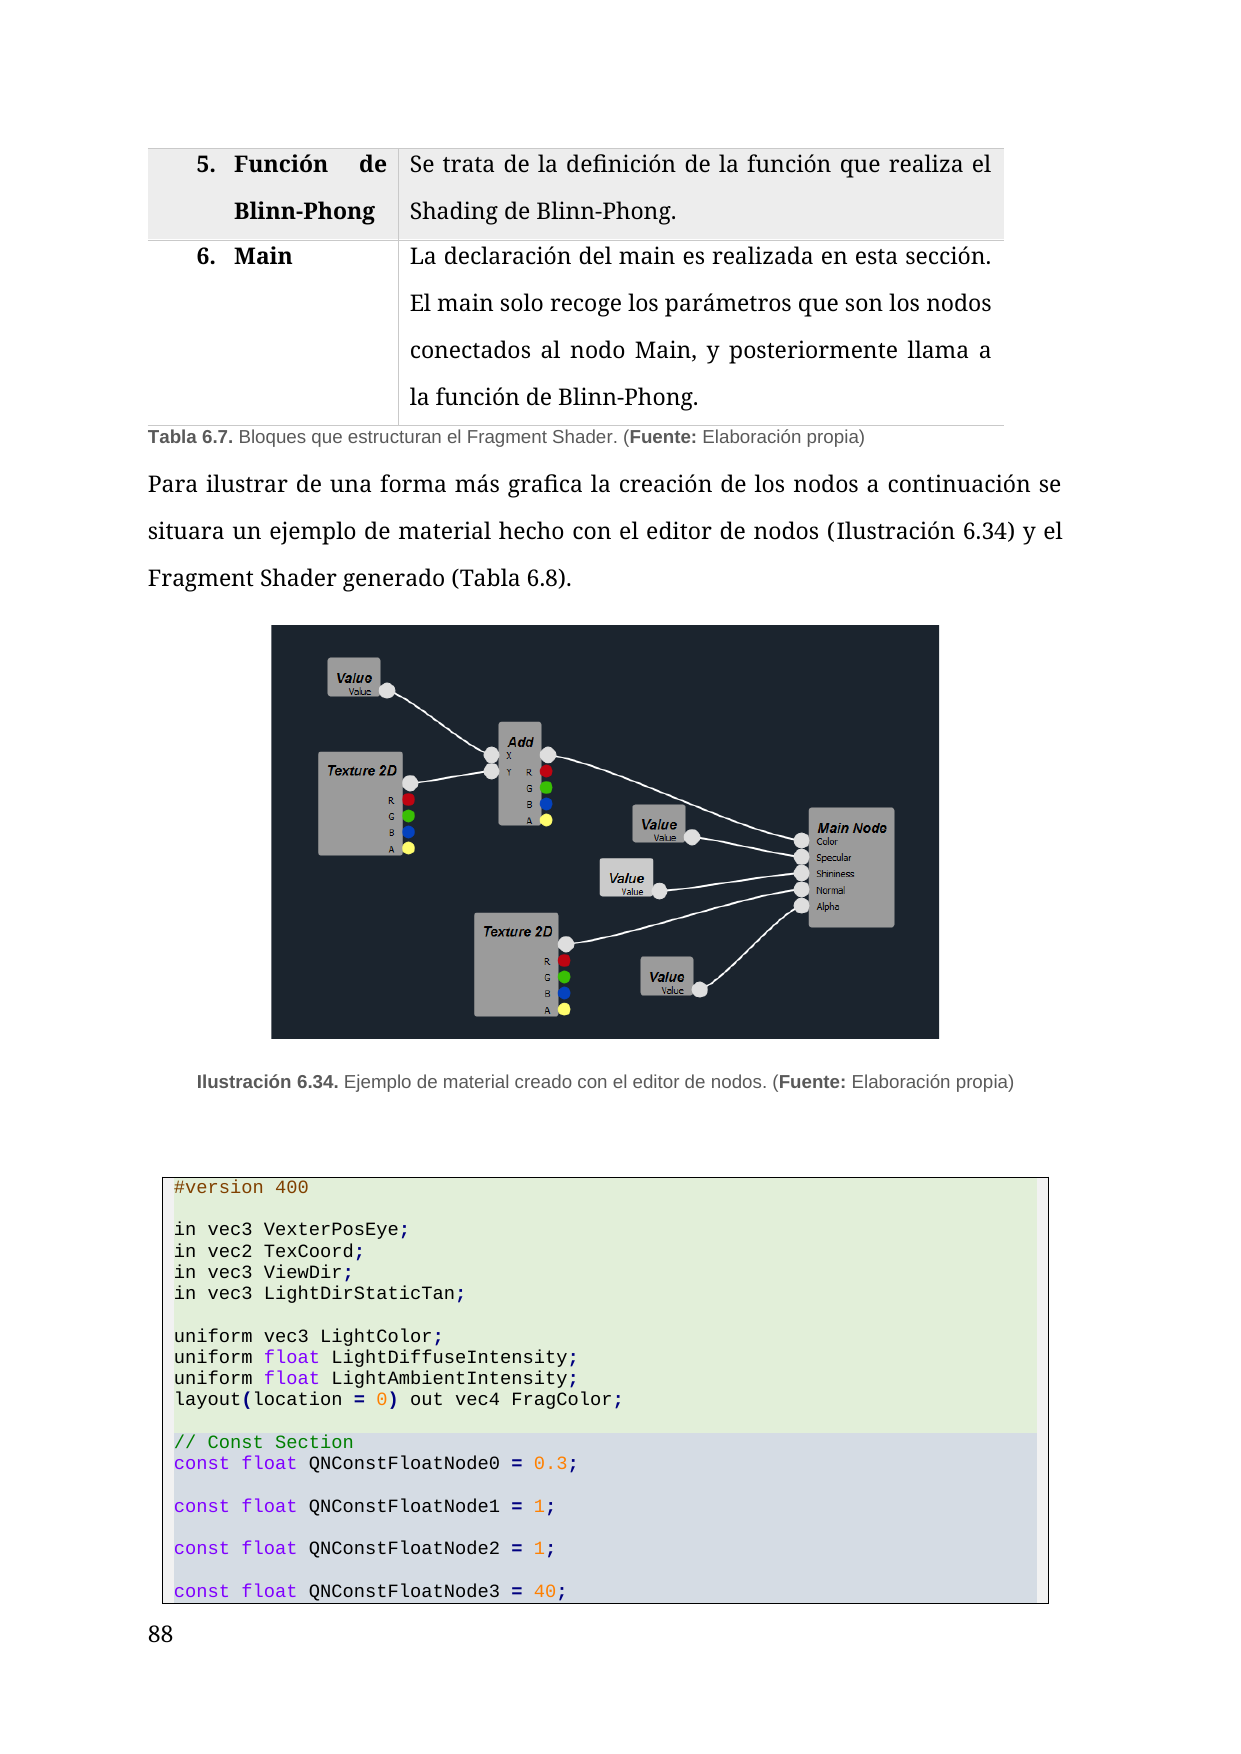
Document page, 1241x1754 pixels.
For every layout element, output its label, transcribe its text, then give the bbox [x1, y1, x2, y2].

table_cell Función de Blinn-Phong [148, 149, 398, 239]
picture [271, 625, 940, 1039]
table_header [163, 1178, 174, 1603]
table_cell La declaración del main es realizada en esta sección. El main solo recoge los parámetros que son los nodos conectados al nodo Main, y posteriormente llama a la función de Blinn-Phong. [399, 241, 1004, 425]
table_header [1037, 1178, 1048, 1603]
table_cell Se trata de la definición de la función que realiza el Shading de Blinn-Phong. [399, 149, 1004, 239]
table_cell Main [148, 241, 398, 425]
